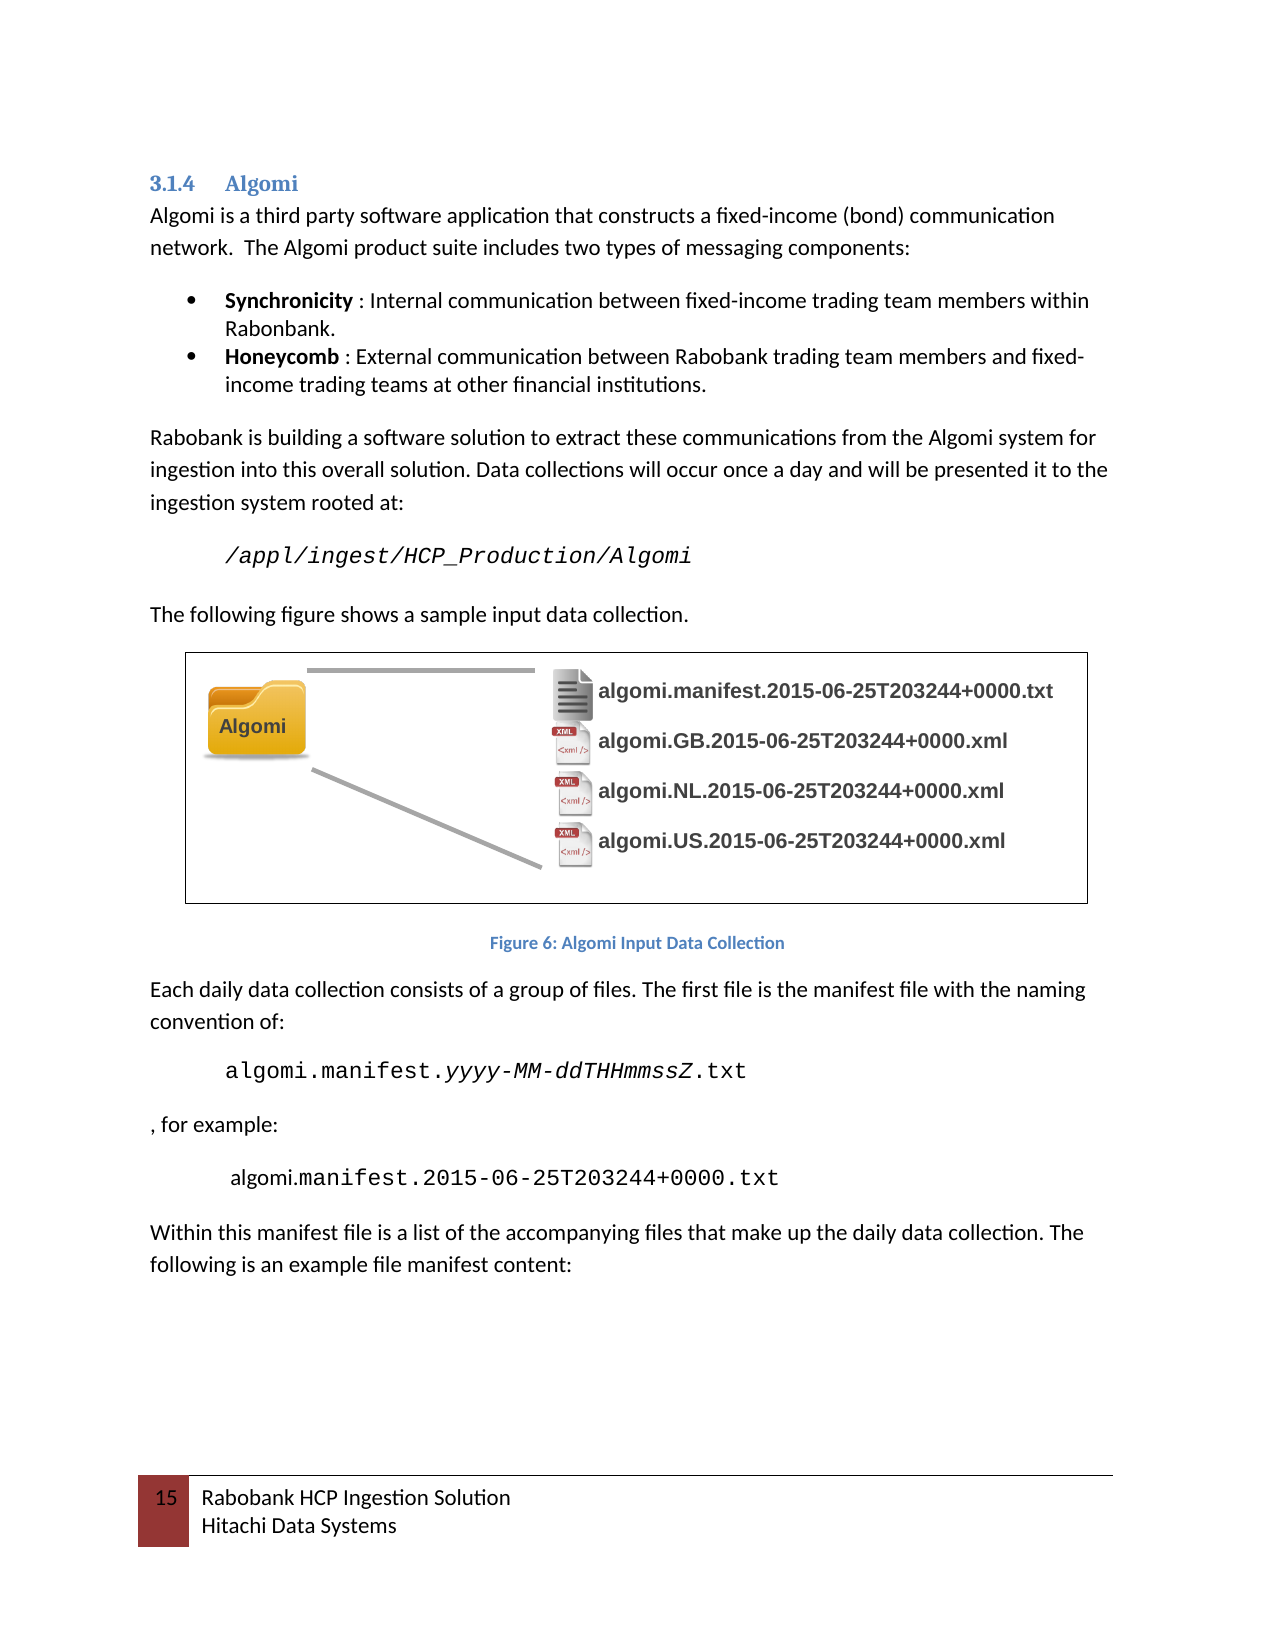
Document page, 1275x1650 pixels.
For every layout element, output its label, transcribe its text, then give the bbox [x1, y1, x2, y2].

text algomi.manifest.2015-06-25T203244+0000.txt [225, 1163, 1125, 1193]
text Within this manifest file is a list of the accompanying files that make up the daily data collection. The following is an example file manifest content: [150, 1218, 1125, 1278]
subtitle Algomi [150, 171, 1125, 197]
text Figure 6: Algomi Input Data Collection [150, 931, 1125, 954]
text Algomi is a third party software application that constructs a fixed-income (bond) communication network. The Algomi product suite includes two types of messaging components: [150, 201, 1125, 261]
text algomi.manifest.yyyy-MM-ddTHHmmssZ.txt [225, 1060, 1125, 1086]
text , for example: [150, 1111, 1125, 1138]
text Rabobank is building a software solution to extract these communications from the Algomi system for ingestion into this overall solution. Data collections will occur once a day and will be presented it to the ingestion system rooted at: [150, 423, 1125, 516]
list Synchronicity : Internal communication between fixed-income trading team members within Rabonbank. [187, 286, 1125, 342]
list Honeycomb : External communication between Rabobank trading team members and fixed-income trading teams at other financial institutions. [187, 342, 1125, 398]
text Each daily data collection consists of a group of files. The first file is the manifest file with the naming convention of: [150, 975, 1125, 1035]
text /appl/ingest/HCP_Production/Algomi [225, 545, 1125, 571]
text The following figure shows a sample input data collection. [150, 600, 1125, 628]
